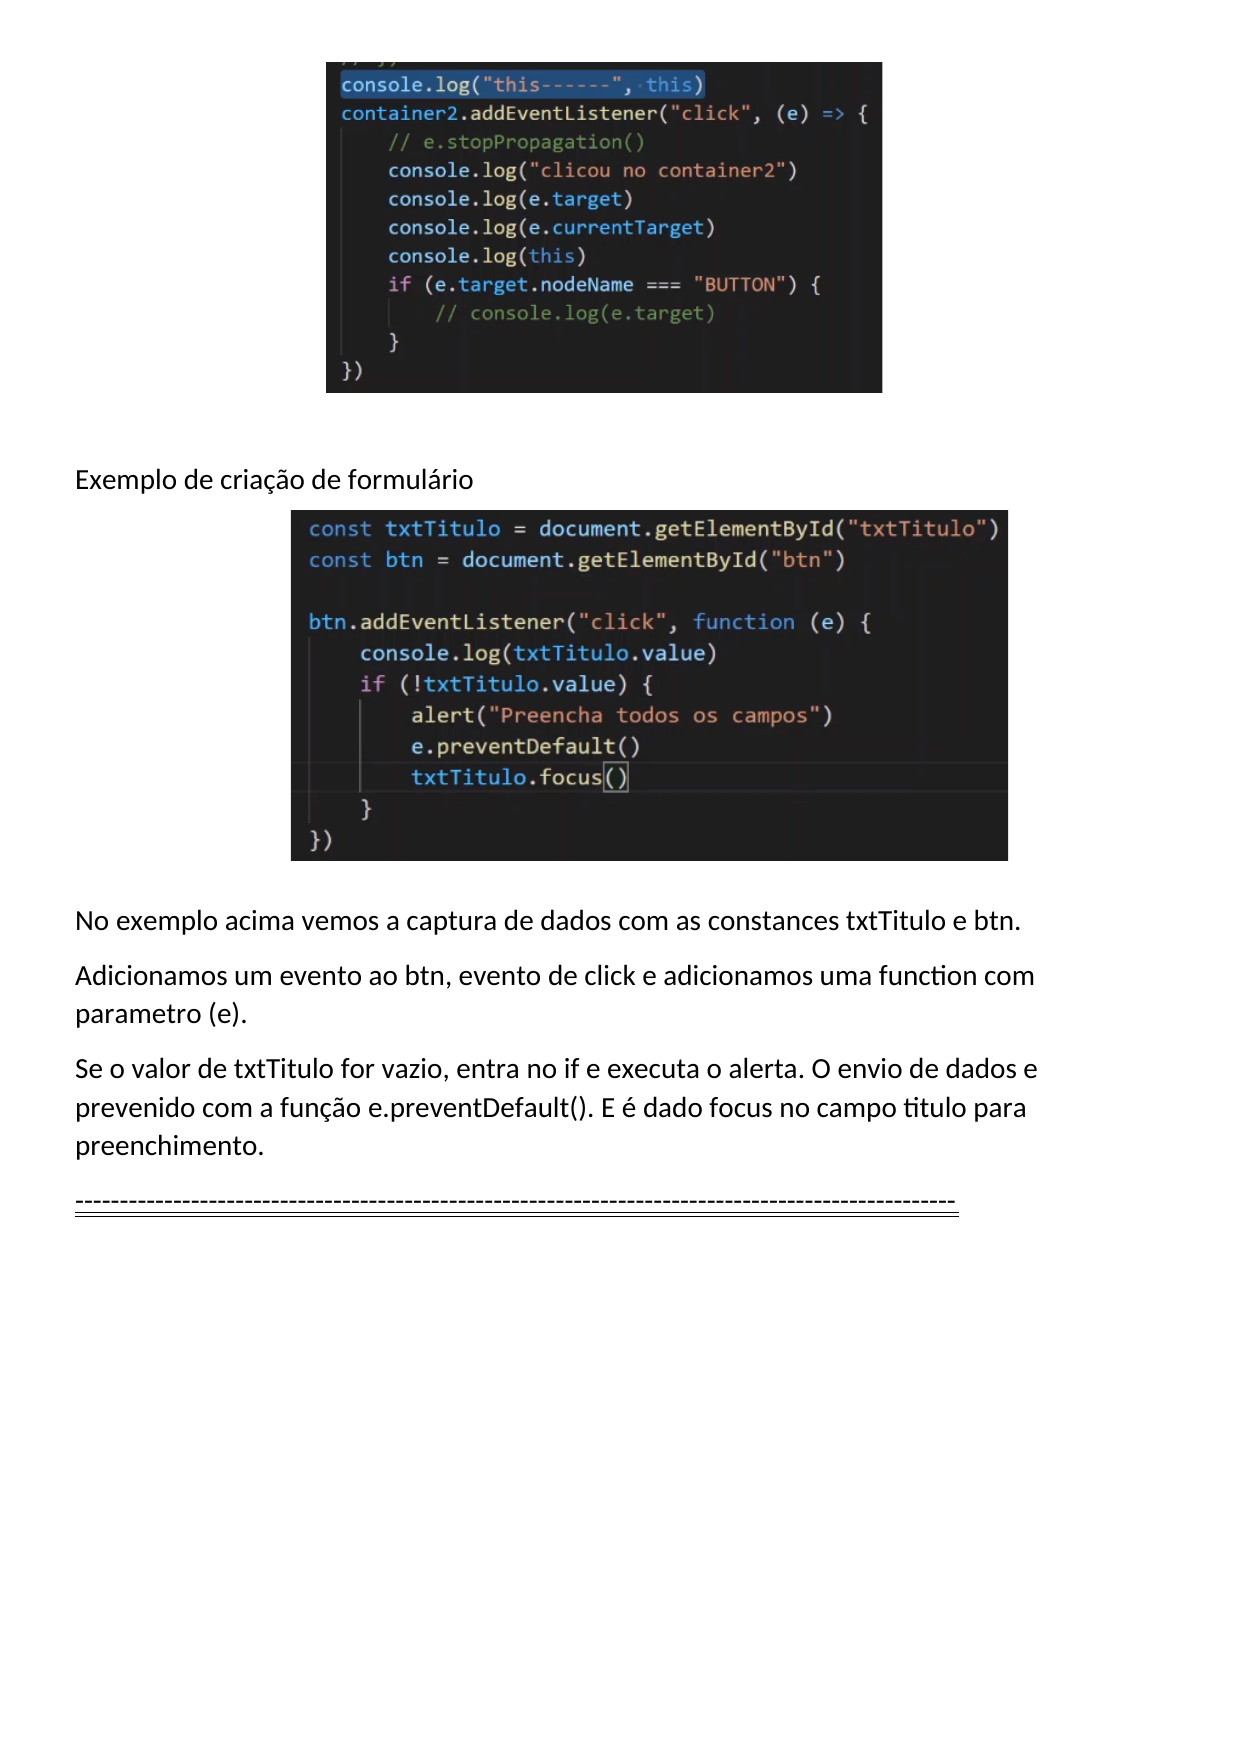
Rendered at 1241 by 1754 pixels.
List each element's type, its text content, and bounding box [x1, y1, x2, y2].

text Adicionamos um evento ao btn, evento de click e adicionamos uma function com parametro (e). [75, 957, 1165, 1031]
picture [290, 510, 1009, 861]
text Exemplo de criação de formulário [75, 461, 1165, 496]
text Se o valor de txtTitulo for vazio, entra no if e executa o alerta. O envio de dados e prevenido com a função e.preventDefault(). E é dado focus no campo titulo para preenchimento. [75, 1050, 1165, 1163]
picture [326, 62, 883, 393]
text --------------------------------------------------------------------------------------------------- [75, 1182, 1165, 1218]
text No exemplo acima vemos a captura de dados com as constances txtTitulo e btn. [75, 902, 1165, 937]
